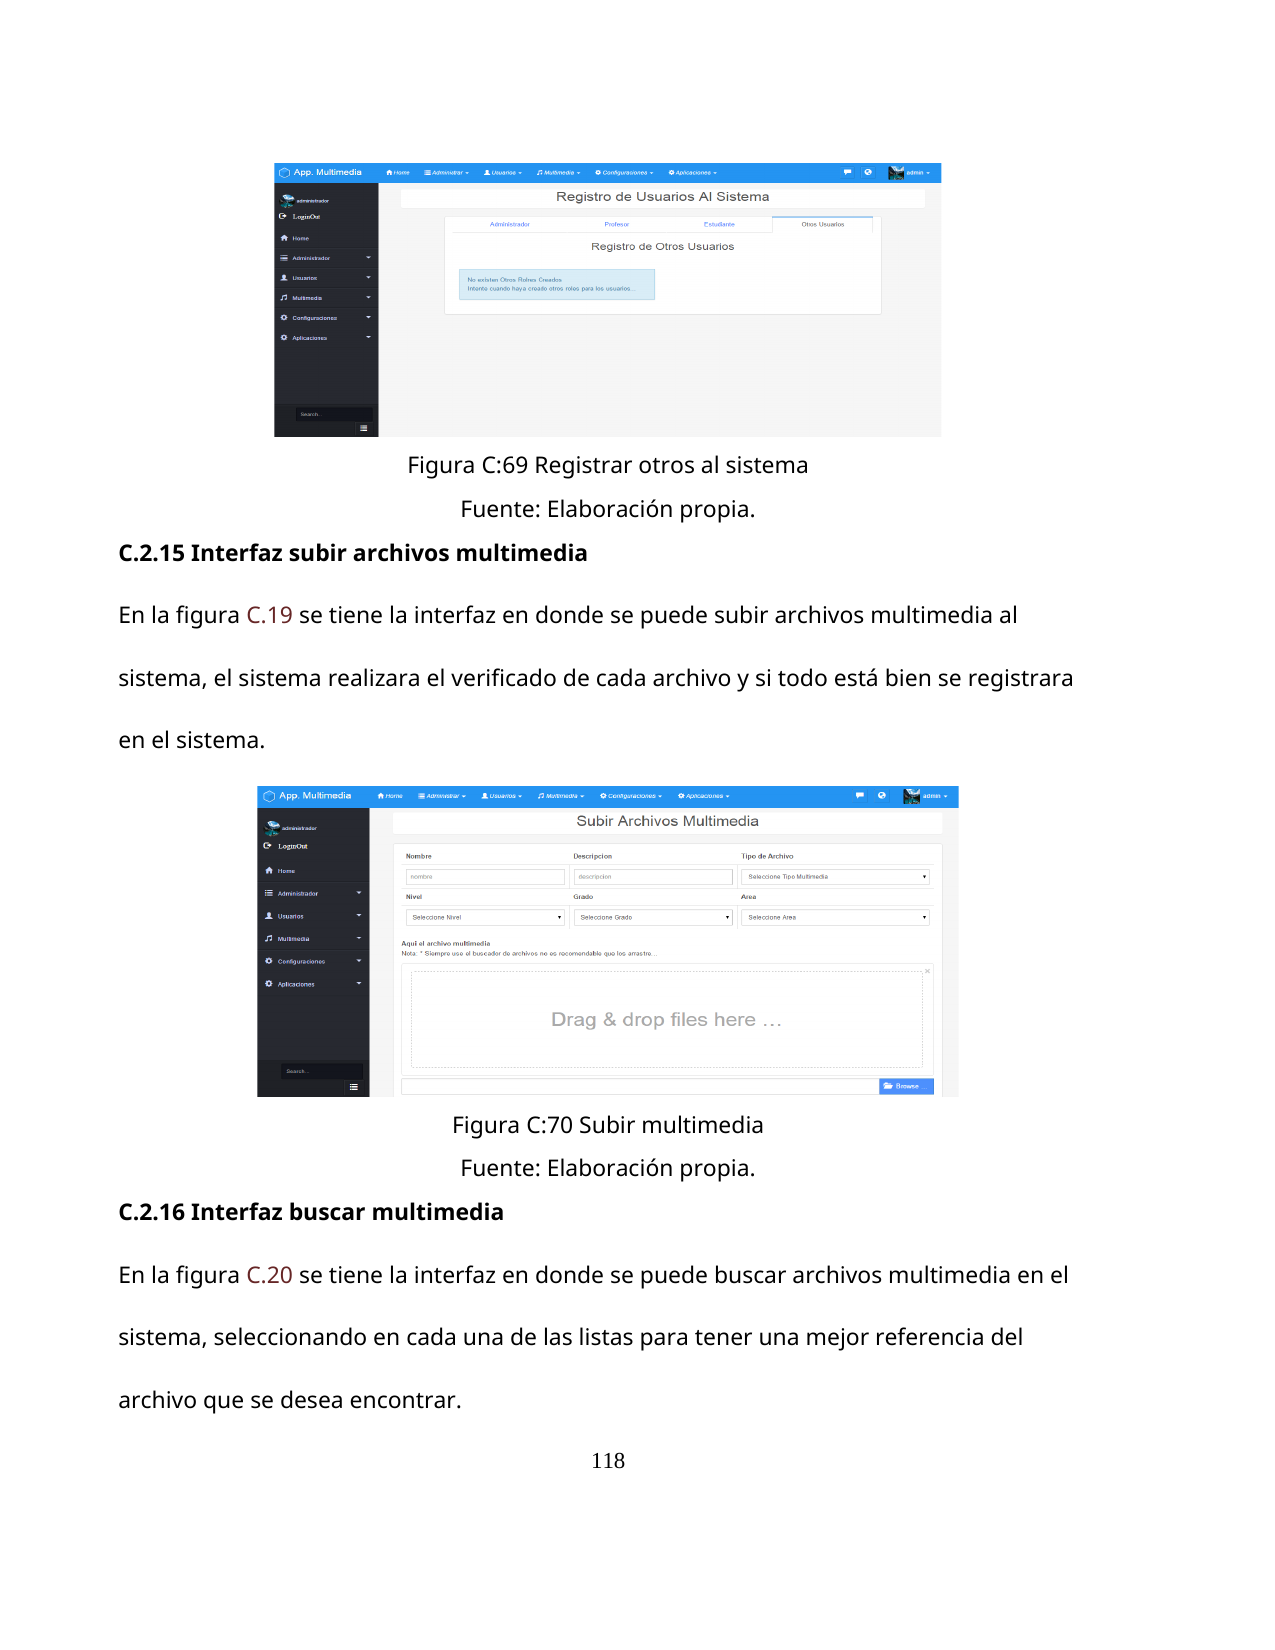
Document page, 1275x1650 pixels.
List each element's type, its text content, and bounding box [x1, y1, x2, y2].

text Fuente: Elaboración propia. [118, 1152, 1098, 1183]
subtitle C.2.15 Interfaz subir archivos multimedia [118, 537, 1098, 568]
text En la figura C.20 se tiene la interfaz en donde se puede buscar archivos multimedia en el sistema, seleccionando en cada una de las listas para tener una mejor referencia del archivo que se desea encontrar. [118, 1258, 1098, 1415]
text Fuente: Elaboración propia. [118, 493, 1098, 524]
text En la figura C.19 se tiene la interfaz en donde se puede subir archivos multimedia al sistema, el sistema realizara el verificado de cada archivo y si todo está bien se registrara en el sistema. [118, 599, 1098, 755]
subtitle C.2.16 Interfaz buscar multimedia [118, 1196, 1098, 1227]
